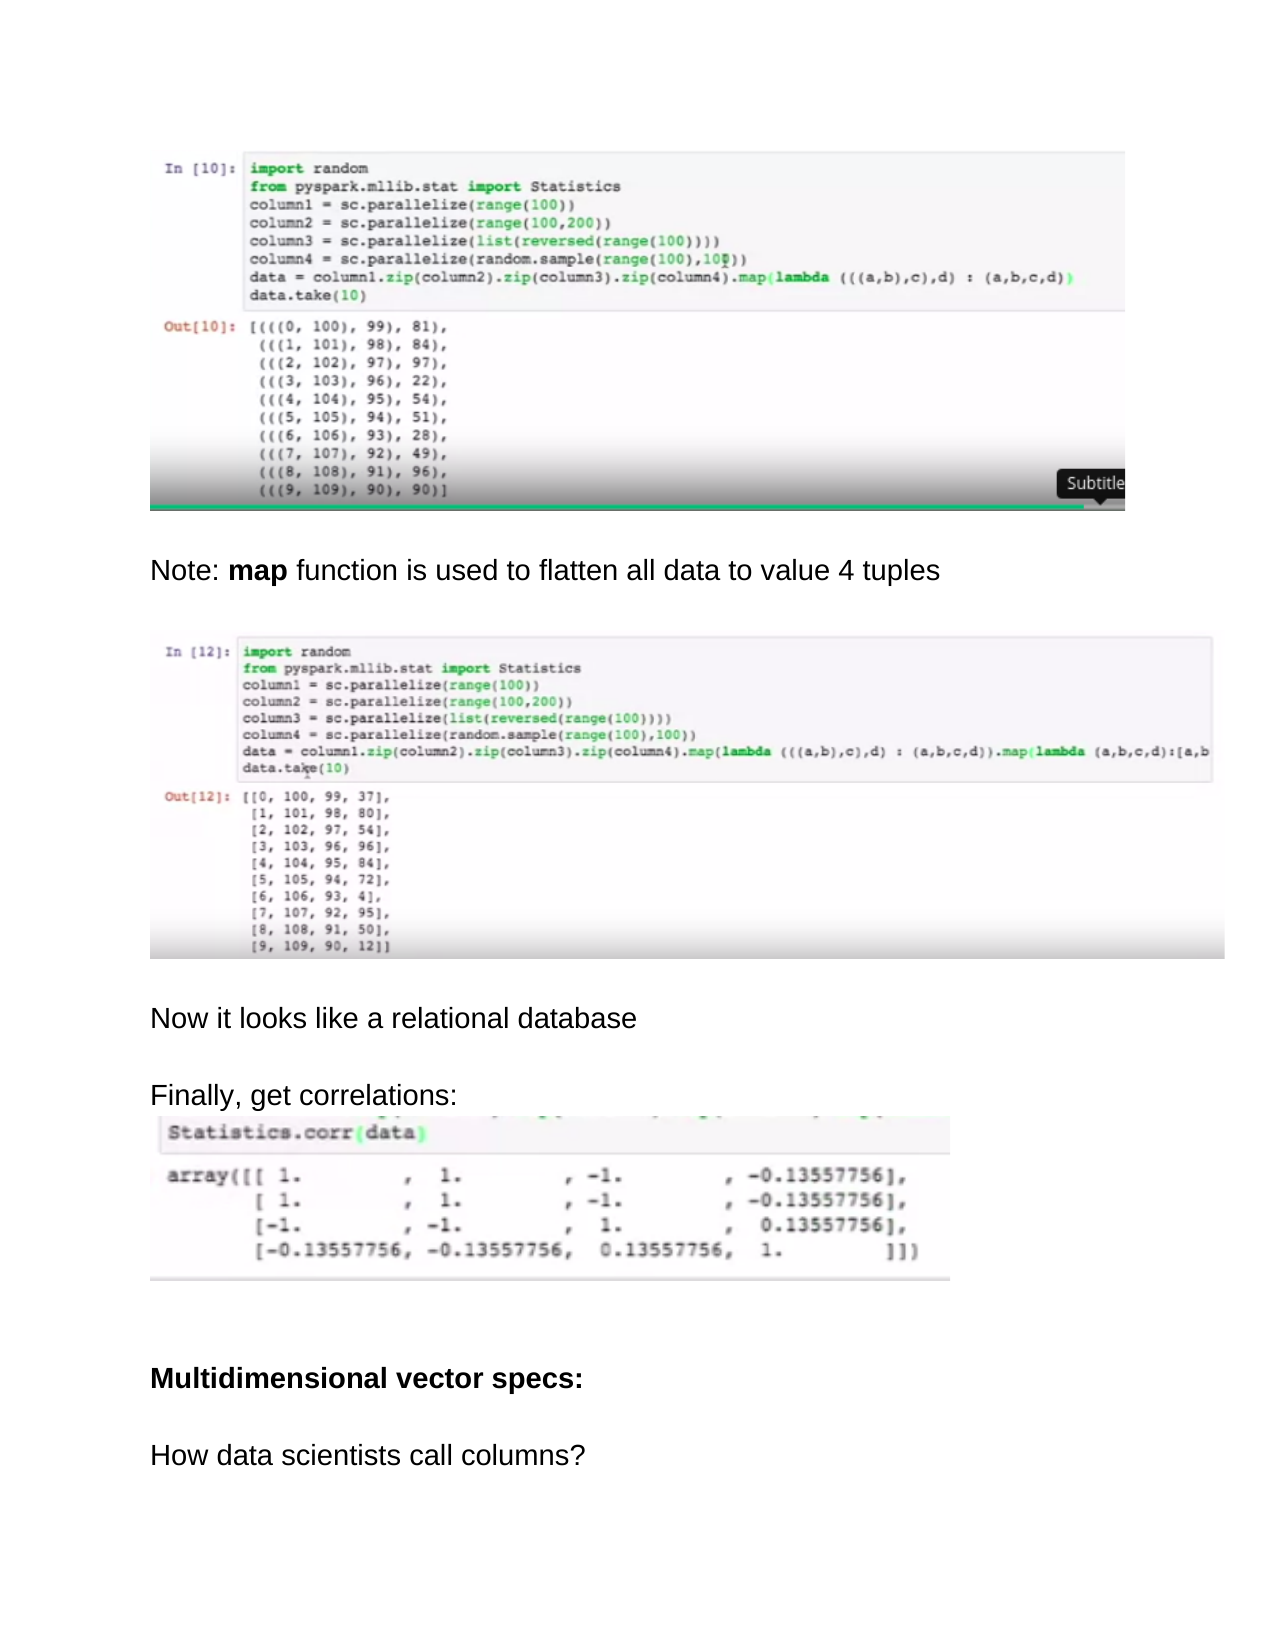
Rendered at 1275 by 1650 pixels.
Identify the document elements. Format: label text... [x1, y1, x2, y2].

picture [150, 630, 1225, 959]
text Finally, get correlations: [150, 1078, 1125, 1112]
text Multidimensional vector specs: [150, 1361, 1125, 1394]
picture [150, 1116, 951, 1281]
text Note: map function is used to flatten all data to value 4 tuples [150, 553, 1125, 586]
text How data scientists call columns? [150, 1438, 1125, 1472]
picture [150, 150, 1125, 511]
text Now it looks like a relational database [150, 1001, 1125, 1035]
